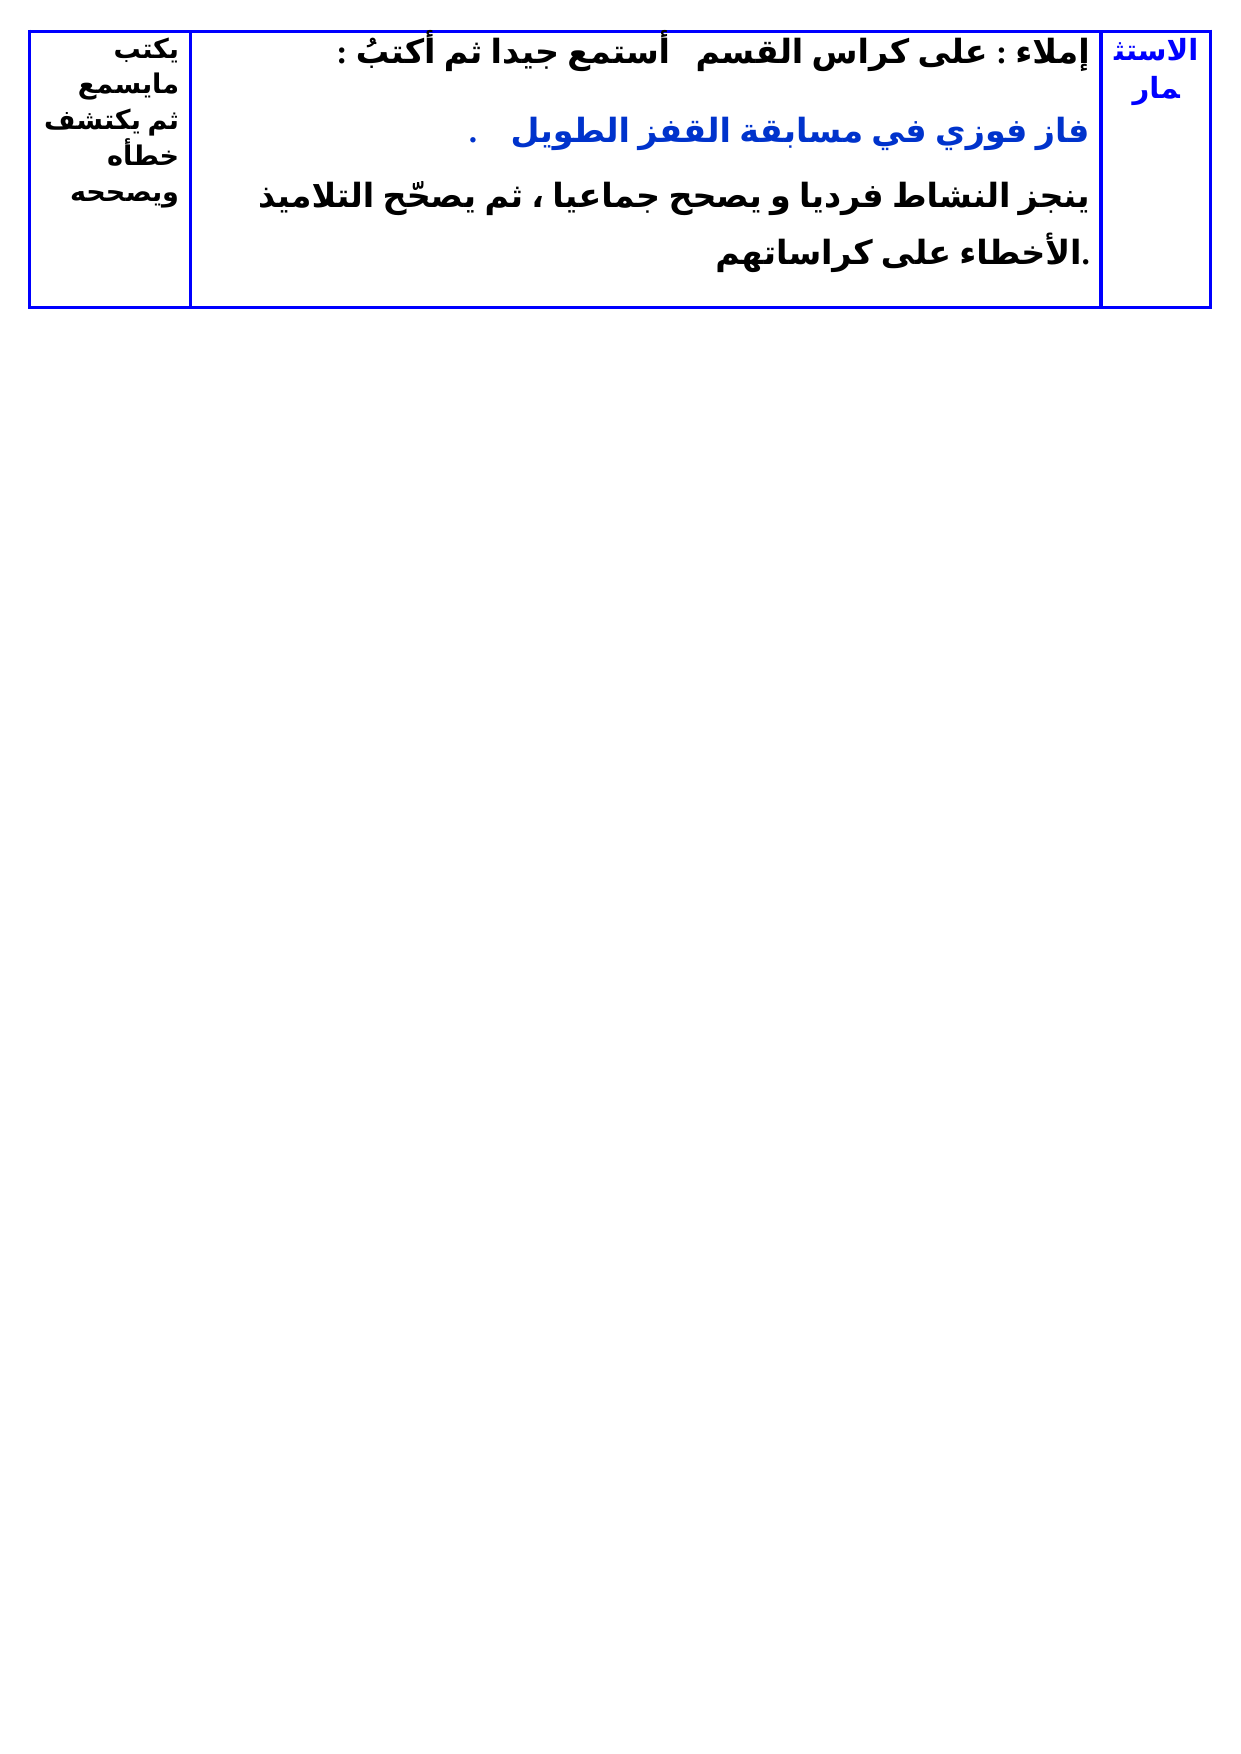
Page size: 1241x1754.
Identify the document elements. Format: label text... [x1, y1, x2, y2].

table_cell يكتب مايسمع ثم يكتشف خطأه ويصححه [31, 33, 189, 306]
table_cell إملاء : على كراس القسم أستمع جيدا ثم أكتبُ : فاز فوزي في مسابقة القفز الطويل . ينجز النشاط فرديا و يصحح جماعيا ، ثم يصحّح التلاميذ الأخطاء على كراساتهم. [192, 33, 1099, 306]
table_cell الاستثمار [1103, 33, 1209, 306]
